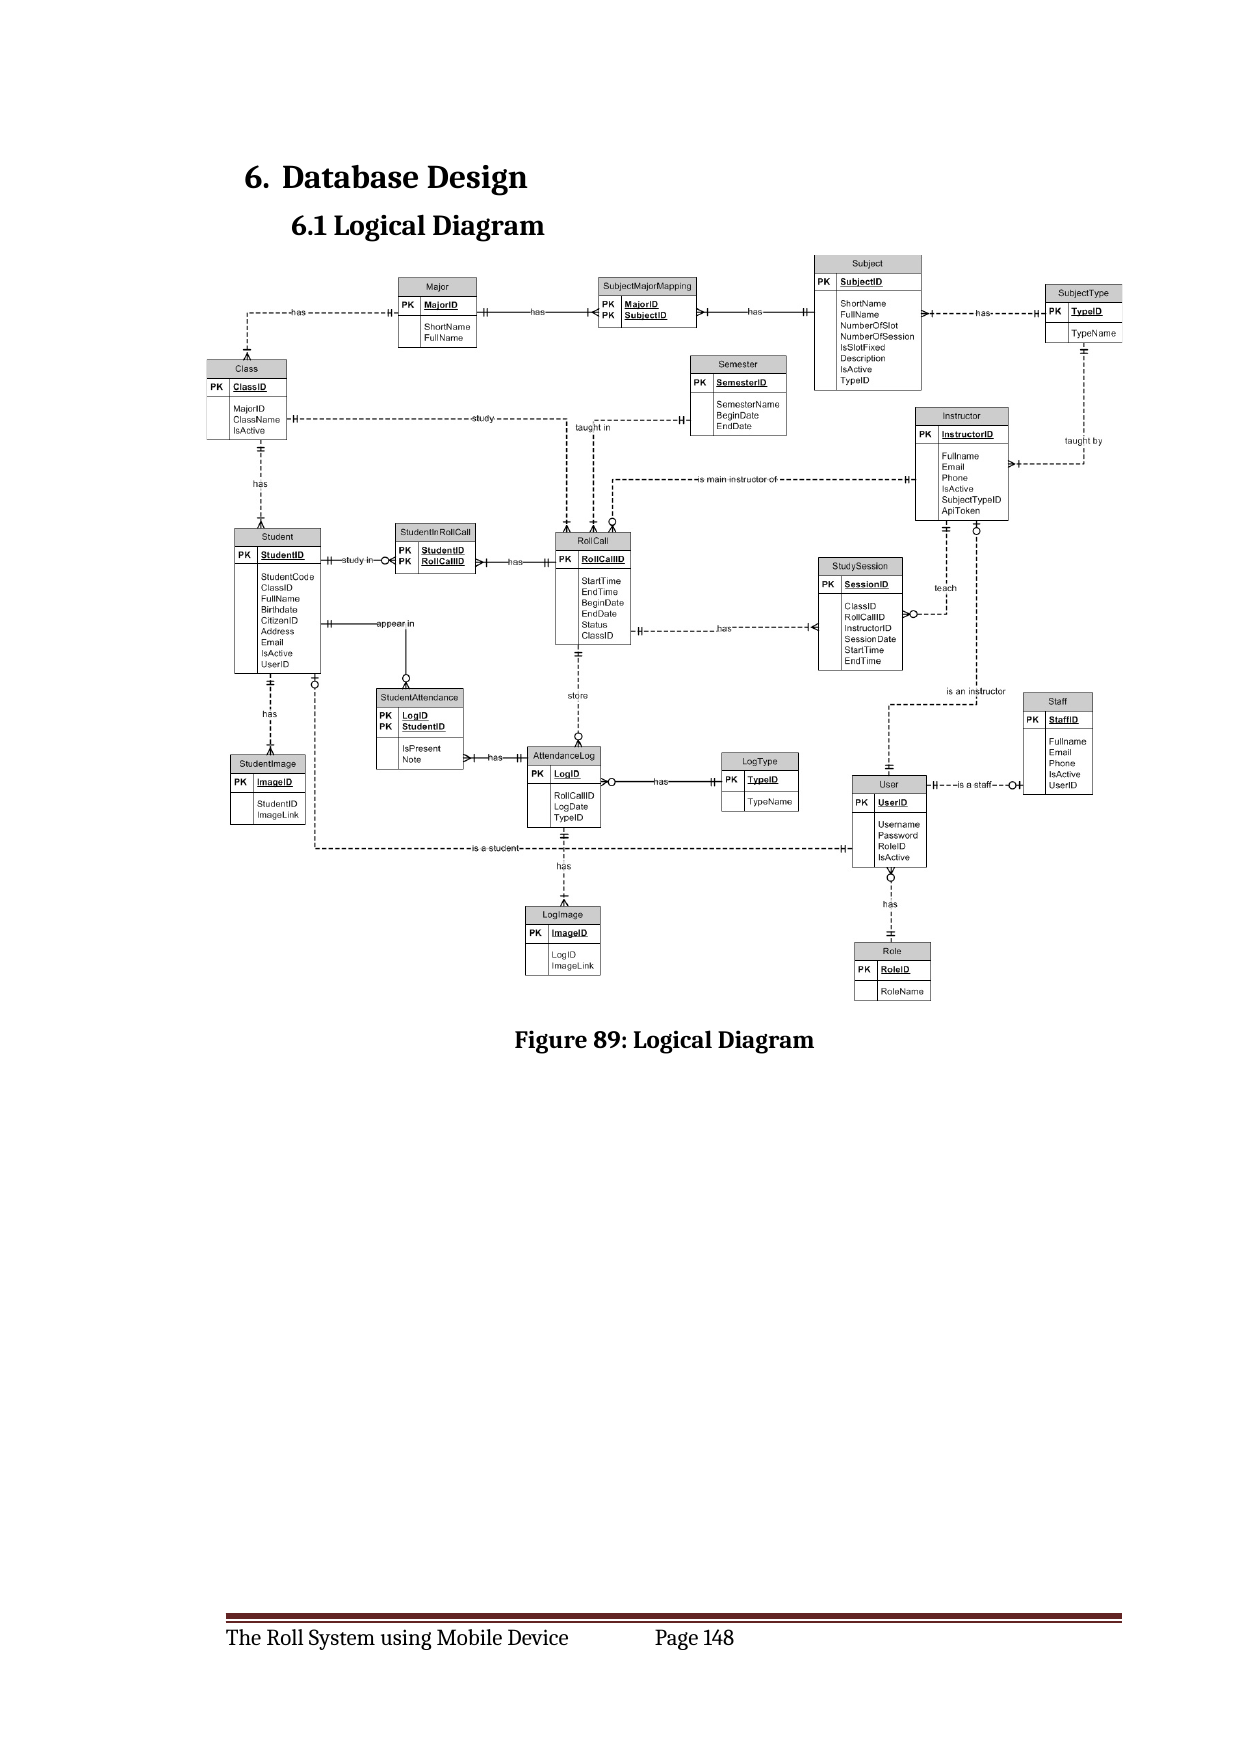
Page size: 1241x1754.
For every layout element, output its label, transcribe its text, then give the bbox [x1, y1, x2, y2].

subtitle Database Design [244, 158, 1122, 196]
picture [206, 255, 1123, 1001]
text Figure 89: Logical Diagram [207, 1026, 1122, 1055]
subtitle Logical Diagram [291, 209, 1122, 242]
